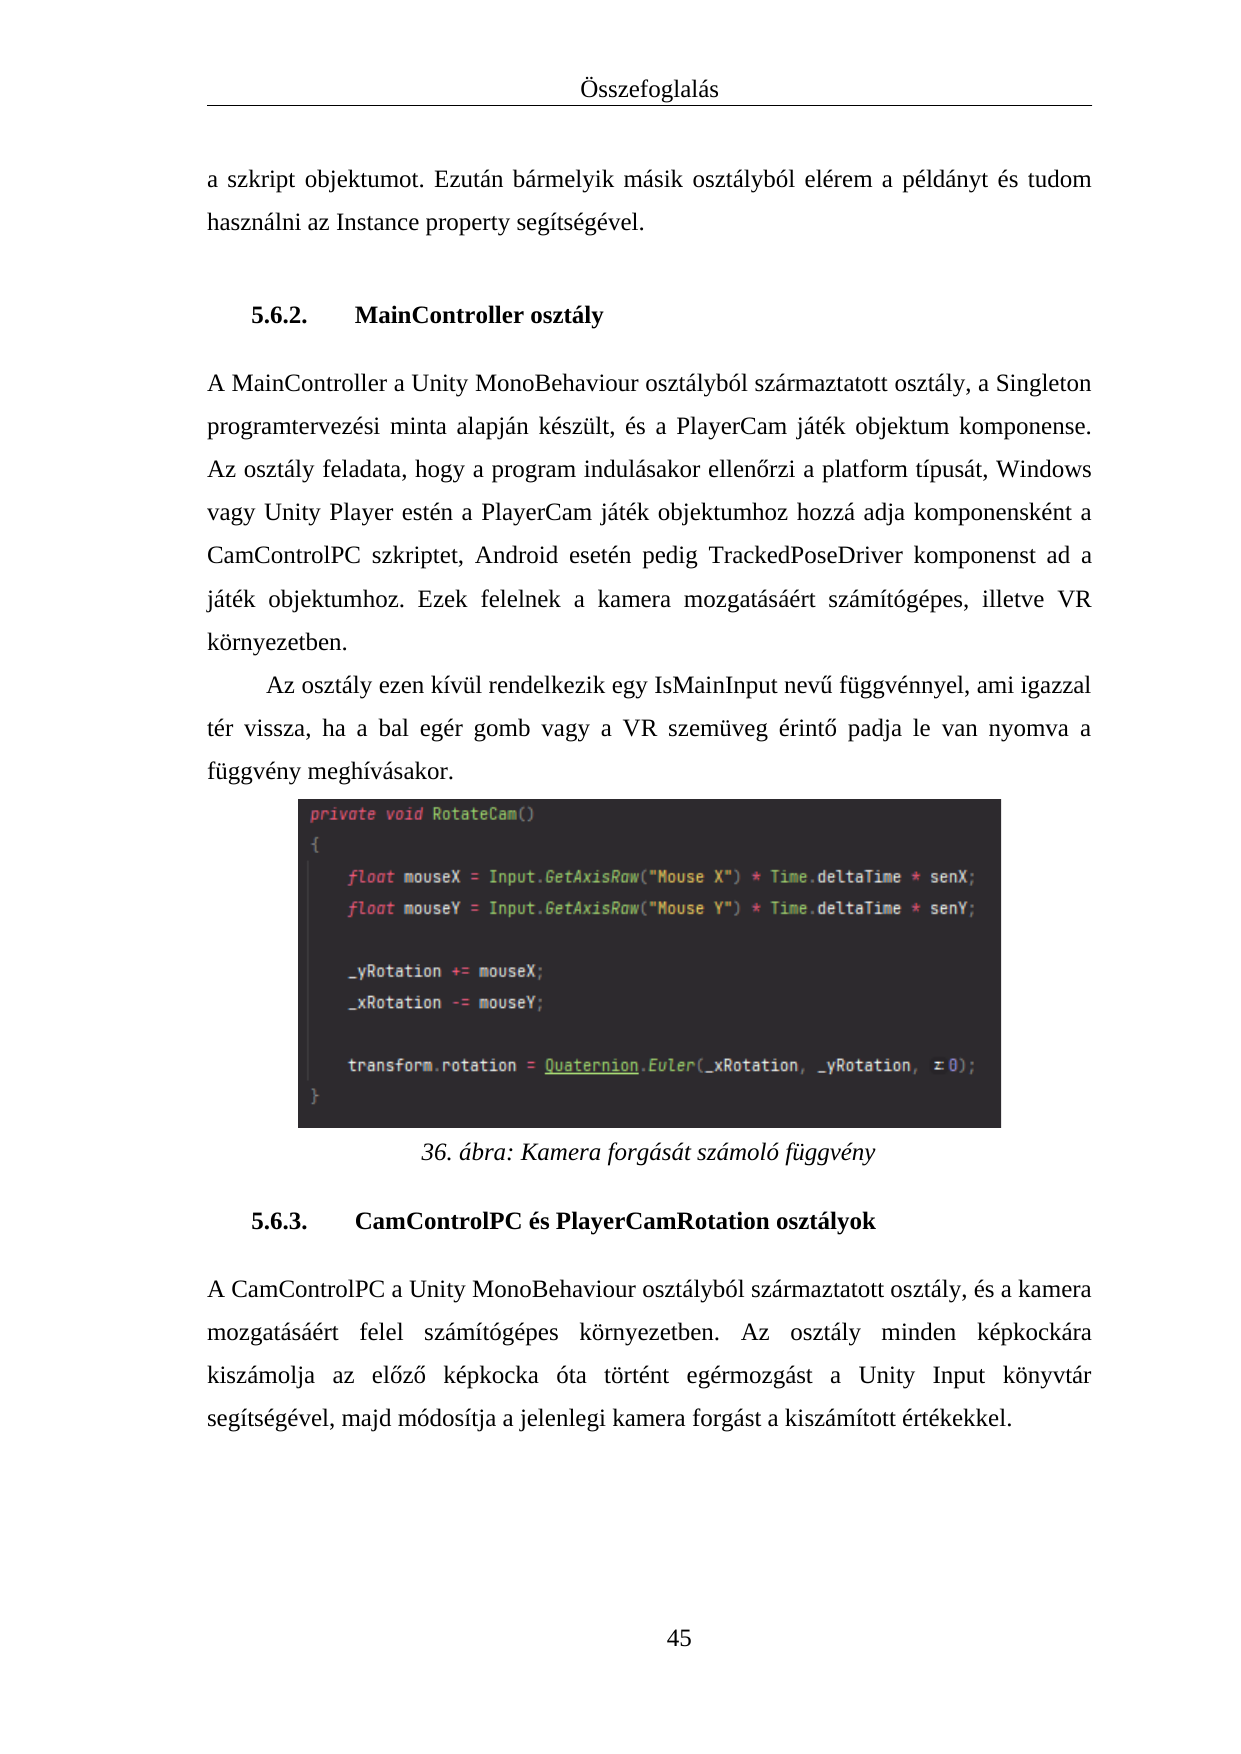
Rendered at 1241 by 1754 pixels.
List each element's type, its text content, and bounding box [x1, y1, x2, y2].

text Az osztály ezen kívül rendelkezik egy IsMainInput nevű függvénnyel, ami igazzal tér vissza, ha a bal egér gomb vagy a VR szemüveg érintő padja le van nyomva a függvény meghívásakor. [207, 670, 1092, 785]
subtitle MainController osztály [251, 300, 1092, 329]
picture [298, 799, 1002, 1128]
text A MainController a Unity MonoBehaviour osztályból származtatott osztály, a Singleton programtervezési minta alapján készült, és a PlayerCam játék objektum komponense. Az osztály feladata, hogy a program indulásakor ellenőrzi a platform típusát, Windows vagy Unity Player estén a PlayerCam játék objektumhoz hozzá adja komponensként a CamControlPC szkriptet, Android esetén pedig TrackedPoseDriver komponenst ad a játék objektumhoz. Ezek felelnek a kamera mozgatásáért számítógépes, illetve VR környezetben. [207, 368, 1092, 656]
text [207, 164, 1092, 236]
text A CamControlPC a Unity MonoBehaviour osztályból származtatott osztály, és a kamera mozgatásáért felel számítógépes környezetben. Az osztály minden képkockára kiszámolja az előző képkocka óta történt egérmozgást a Unity Input könyvtár segítségével, majd módosítja a jelenlegi kamera forgást a kiszámított értékekkel. [207, 1274, 1092, 1432]
